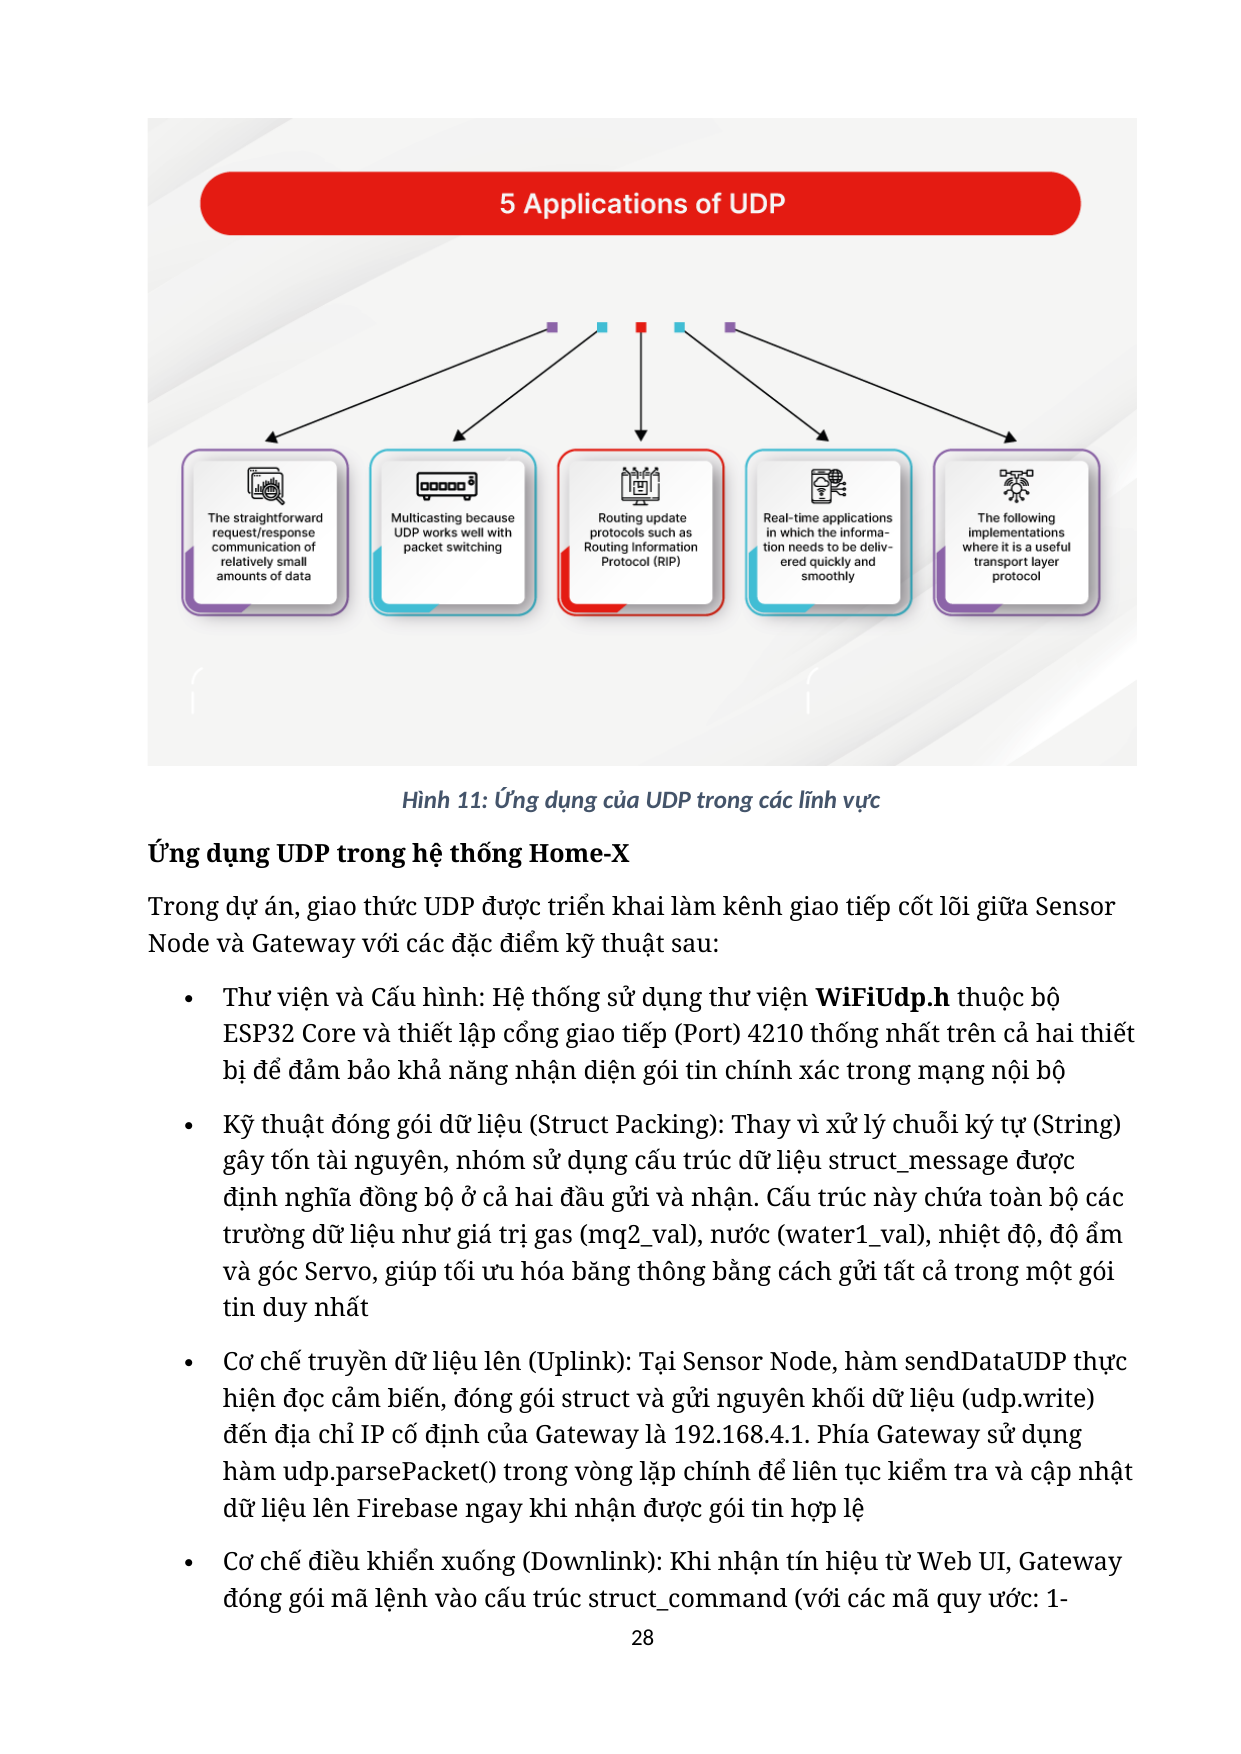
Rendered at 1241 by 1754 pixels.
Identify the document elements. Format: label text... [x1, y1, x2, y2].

text Ứng dụng UDP trong hệ thống Home-X [148, 836, 1137, 870]
text Hình 11: Ứng dụng của UDP trong các lĩnh vực [148, 784, 1137, 815]
text Trong dự án, giao thức UDP được triển khai làm kênh giao tiếp cốt lõi giữa Sensor Node và Gateway với các đặc điểm kỹ thuật sau: [148, 889, 1137, 960]
list Kỹ thuật đóng gói dữ liệu (Struct Packing): Thay vì xử lý chuỗi ký tự (String) gây tốn tài nguyên, nhóm sử dụng cấu trúc dữ liệu struct_message được định nghĩa đồng bộ ở cả hai đầu gửi và nhận. Cấu trúc này chứa toàn bộ các trường dữ liệu như giá trị gas (mq2_val), nước (water1_val), nhiệt độ, độ ẩm và góc Servo, giúp tối ưu hóa băng thông bằng cách gửi tất cả trong một gói tin duy nhất [185, 1106, 1137, 1324]
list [185, 1544, 1137, 1615]
list Cơ chế truyền dữ liệu lên (Uplink): Tại Sensor Node, hàm sendDataUDP thực hiện đọc cảm biến, đóng gói struct và gửi nguyên khối dữ liệu (udp.write) đến địa chỉ IP cố định của Gateway là 192.168.4.1. Phía Gateway sử dụng hàm udp.parsePacket() trong vòng lặp chính để liên tục kiểm tra và cập nhật dữ liệu lên Firebase ngay khi nhận được gói tin hợp lệ [185, 1343, 1137, 1525]
picture [147, 118, 1137, 766]
list Thư viện và Cấu hình: Hệ thống sử dụng thư viện WiFiUdp.h thuộc bộ ESP32 Core và thiết lập cổng giao tiếp (Port) 4210 thống nhất trên cả hai thiết bị để đảm bảo khả năng nhận diện gói tin chính xác trong mạng nội bộ [185, 979, 1137, 1087]
